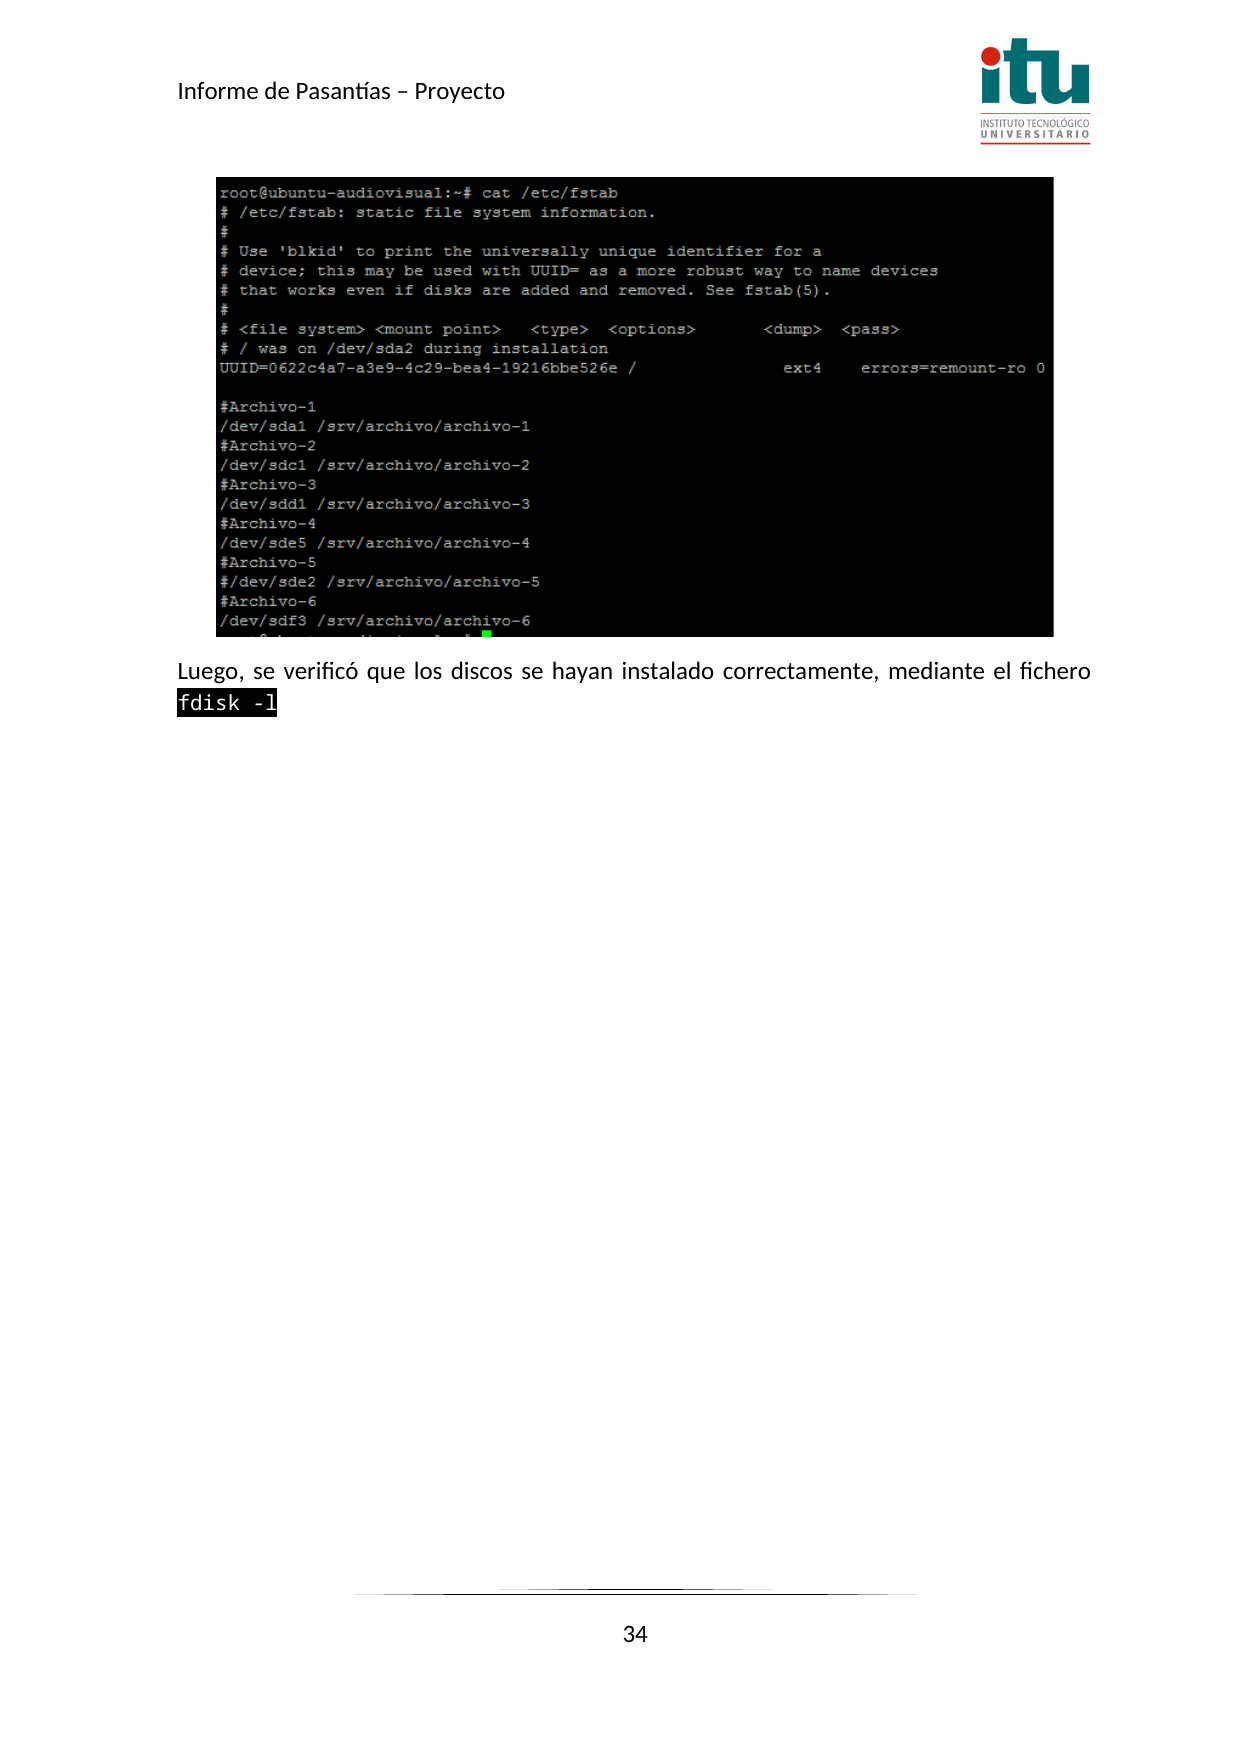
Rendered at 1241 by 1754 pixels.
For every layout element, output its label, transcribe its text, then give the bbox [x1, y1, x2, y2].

picture [216, 177, 1054, 637]
picture [977, 35, 1093, 147]
text Luego, se verificó que los discos se hayan instalado correctamente, mediante el fichero fdisk -l [177, 655, 1092, 717]
